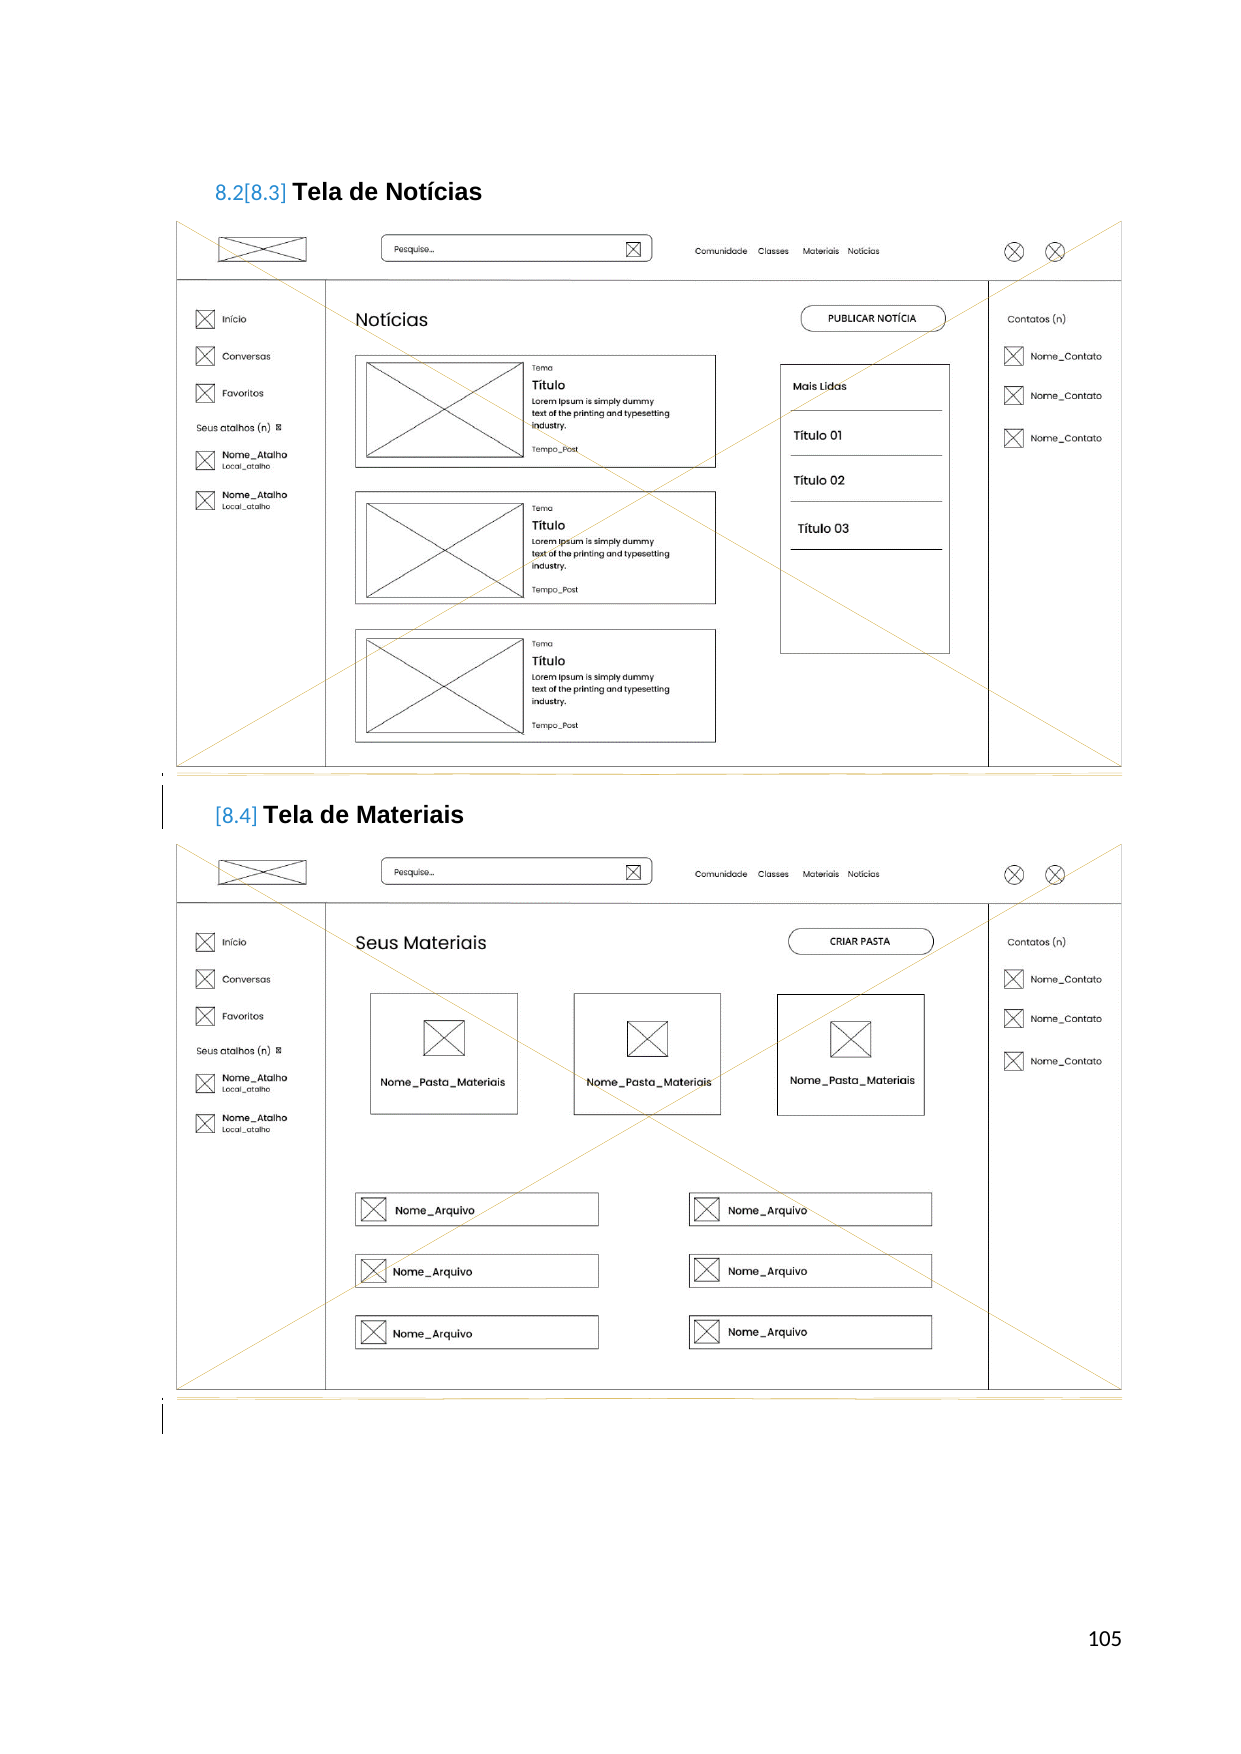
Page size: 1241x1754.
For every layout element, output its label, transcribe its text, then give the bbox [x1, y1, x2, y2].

picture [179, 844, 1119, 1116]
picture [176, 222, 647, 765]
picture [178, 495, 1120, 767]
list Tela de Materiais [215, 776, 1122, 829]
picture [651, 222, 1122, 766]
picture [651, 845, 1122, 1389]
picture [176, 845, 647, 1389]
list Tela de Notícias [215, 177, 1122, 206]
picture [179, 221, 1119, 492]
picture [178, 1118, 1120, 1390]
